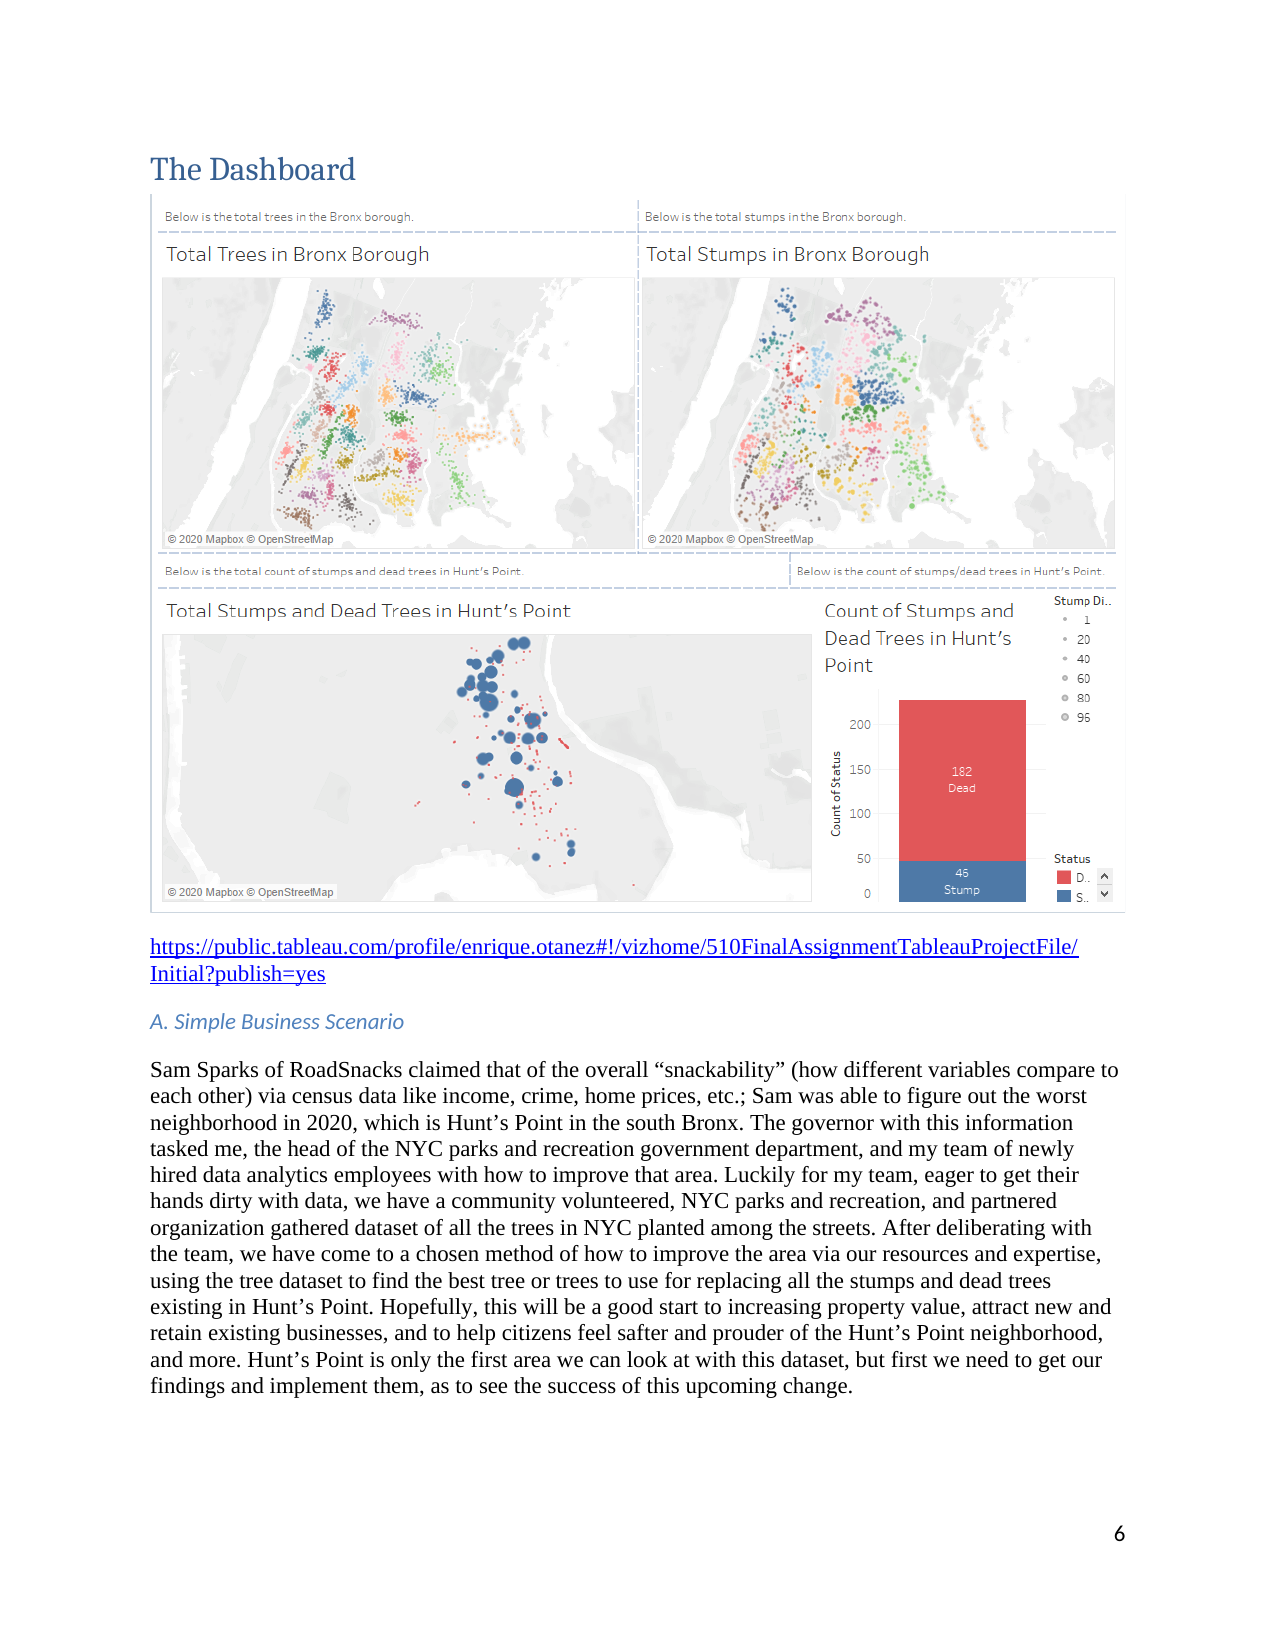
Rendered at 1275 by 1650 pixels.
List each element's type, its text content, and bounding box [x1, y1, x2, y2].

text A. Simple Business Scenario [150, 1007, 1125, 1035]
subtitle The Dashboard [150, 150, 1125, 188]
text https://public.tableau.com/profile/enrique.otanez#!/vizhome/510FinalAssignmentTableauProjectFile/Initial?publish=yes [150, 933, 1125, 986]
text Sam Sparks of RoadSnacks claimed that of the overall “snackability” (how different variables compare to each other) via census data like income, crime, home prices, etc.; Sam was able to figure out the worst neighborhood in 2020, which is Hunt’s Point in the south Bronx. The governor with this information tasked me, the head of the NYC parks and recreation government department, and my team of newly hired data analytics employees with how to improve that area. Luckily for my team, eager to get their hands dirty with data, we have a community volunteered, NYC parks and recreation, and partnered organization gathered dataset of all the trees in NYC planted among the streets. After deliberating with the team, we have come to a chosen method of how to improve the area via our resources and expertise, using the tree dataset to find the best tree or trees to use for replacing all the stumps and dead trees existing in Hunt’s Point. Hopefully, this will be a good start to increasing property value, attract new and retain existing businesses, and to help citizens feel safter and prouder of the Hunt’s Point neighborhood, and more. Hunt’s Point is only the first area we can look at with this dataset, but first we need to get our findings and implement them, as to see the success of this upcoming change. [150, 1056, 1125, 1398]
picture [150, 194, 1125, 913]
